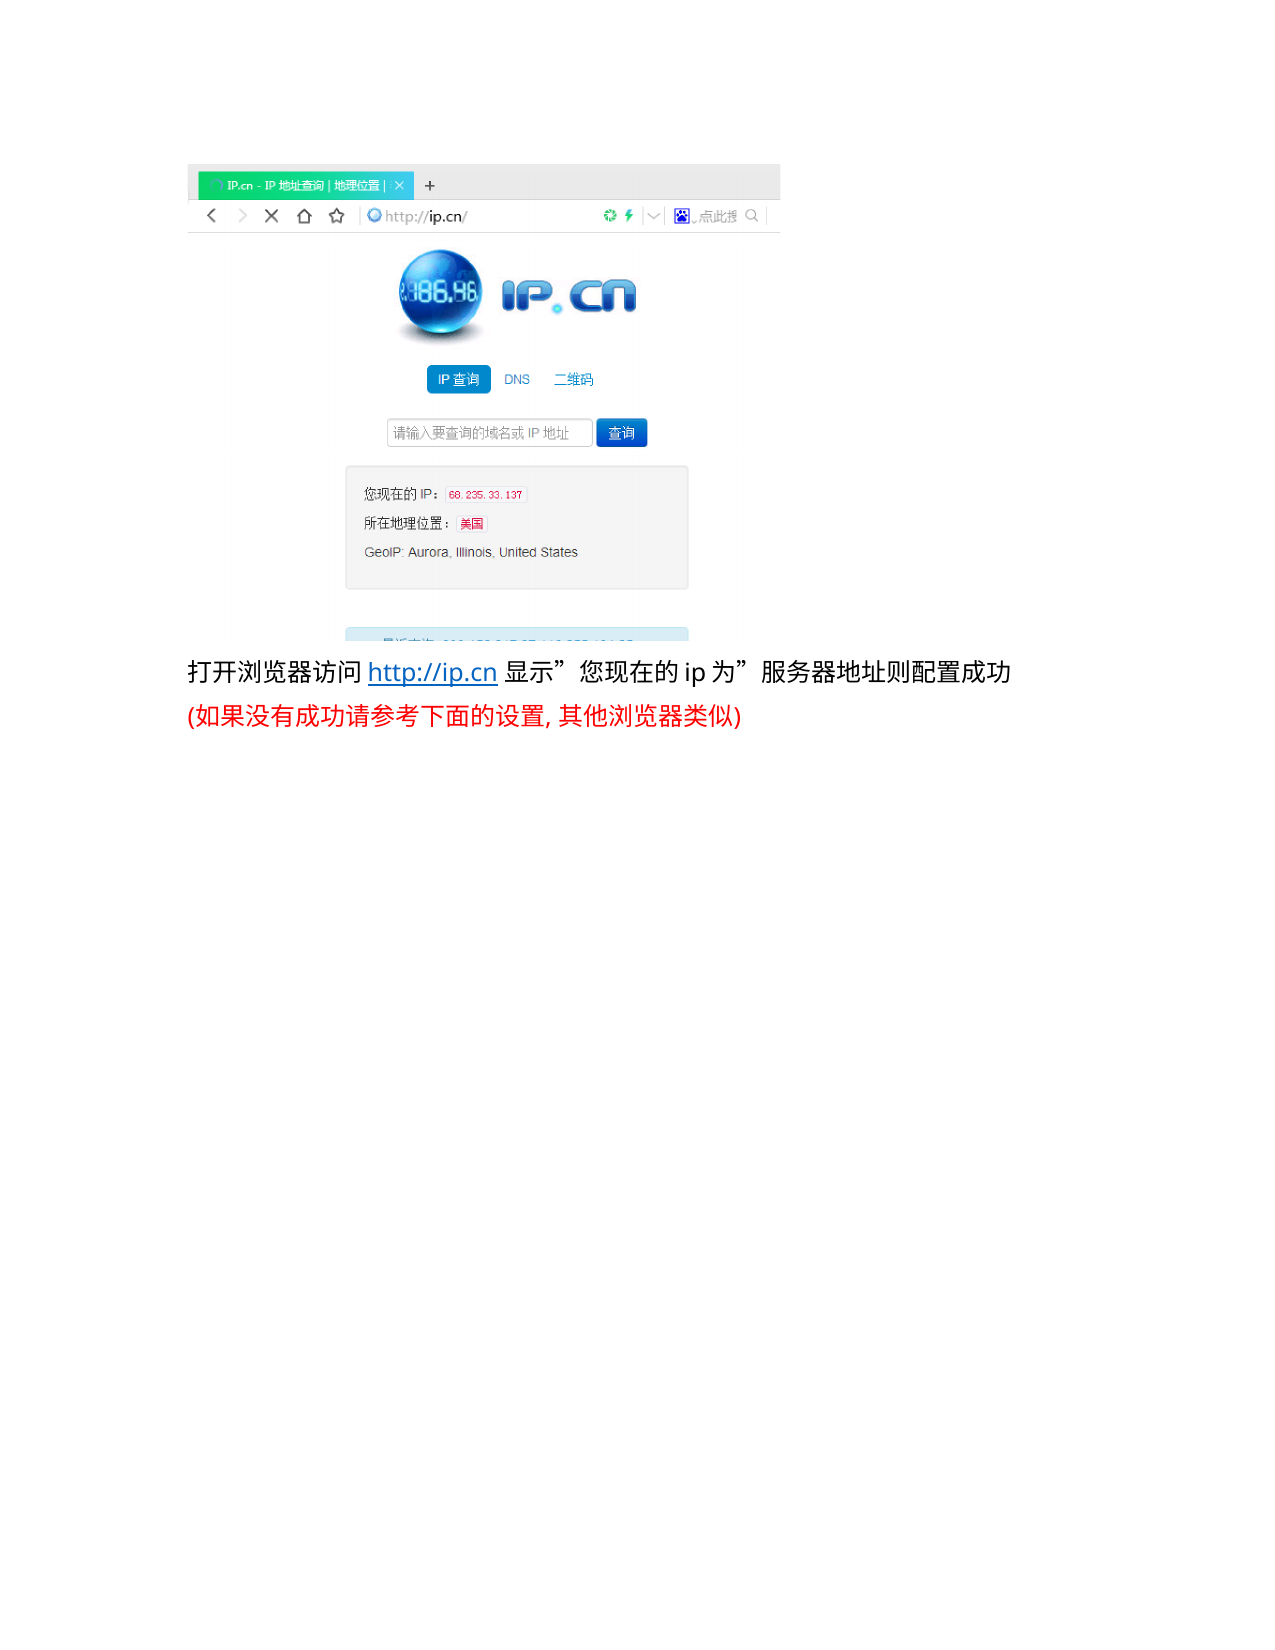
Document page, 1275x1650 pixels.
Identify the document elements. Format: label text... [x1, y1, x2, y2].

list 打开浏览器访问http://ip.cn 显示”您现在的ip为”服务器地址则配置成功 [187, 649, 1125, 693]
picture [187, 164, 781, 641]
list (如果没有成功请参考下面的设置, 其他浏览器类似) [187, 693, 1125, 737]
